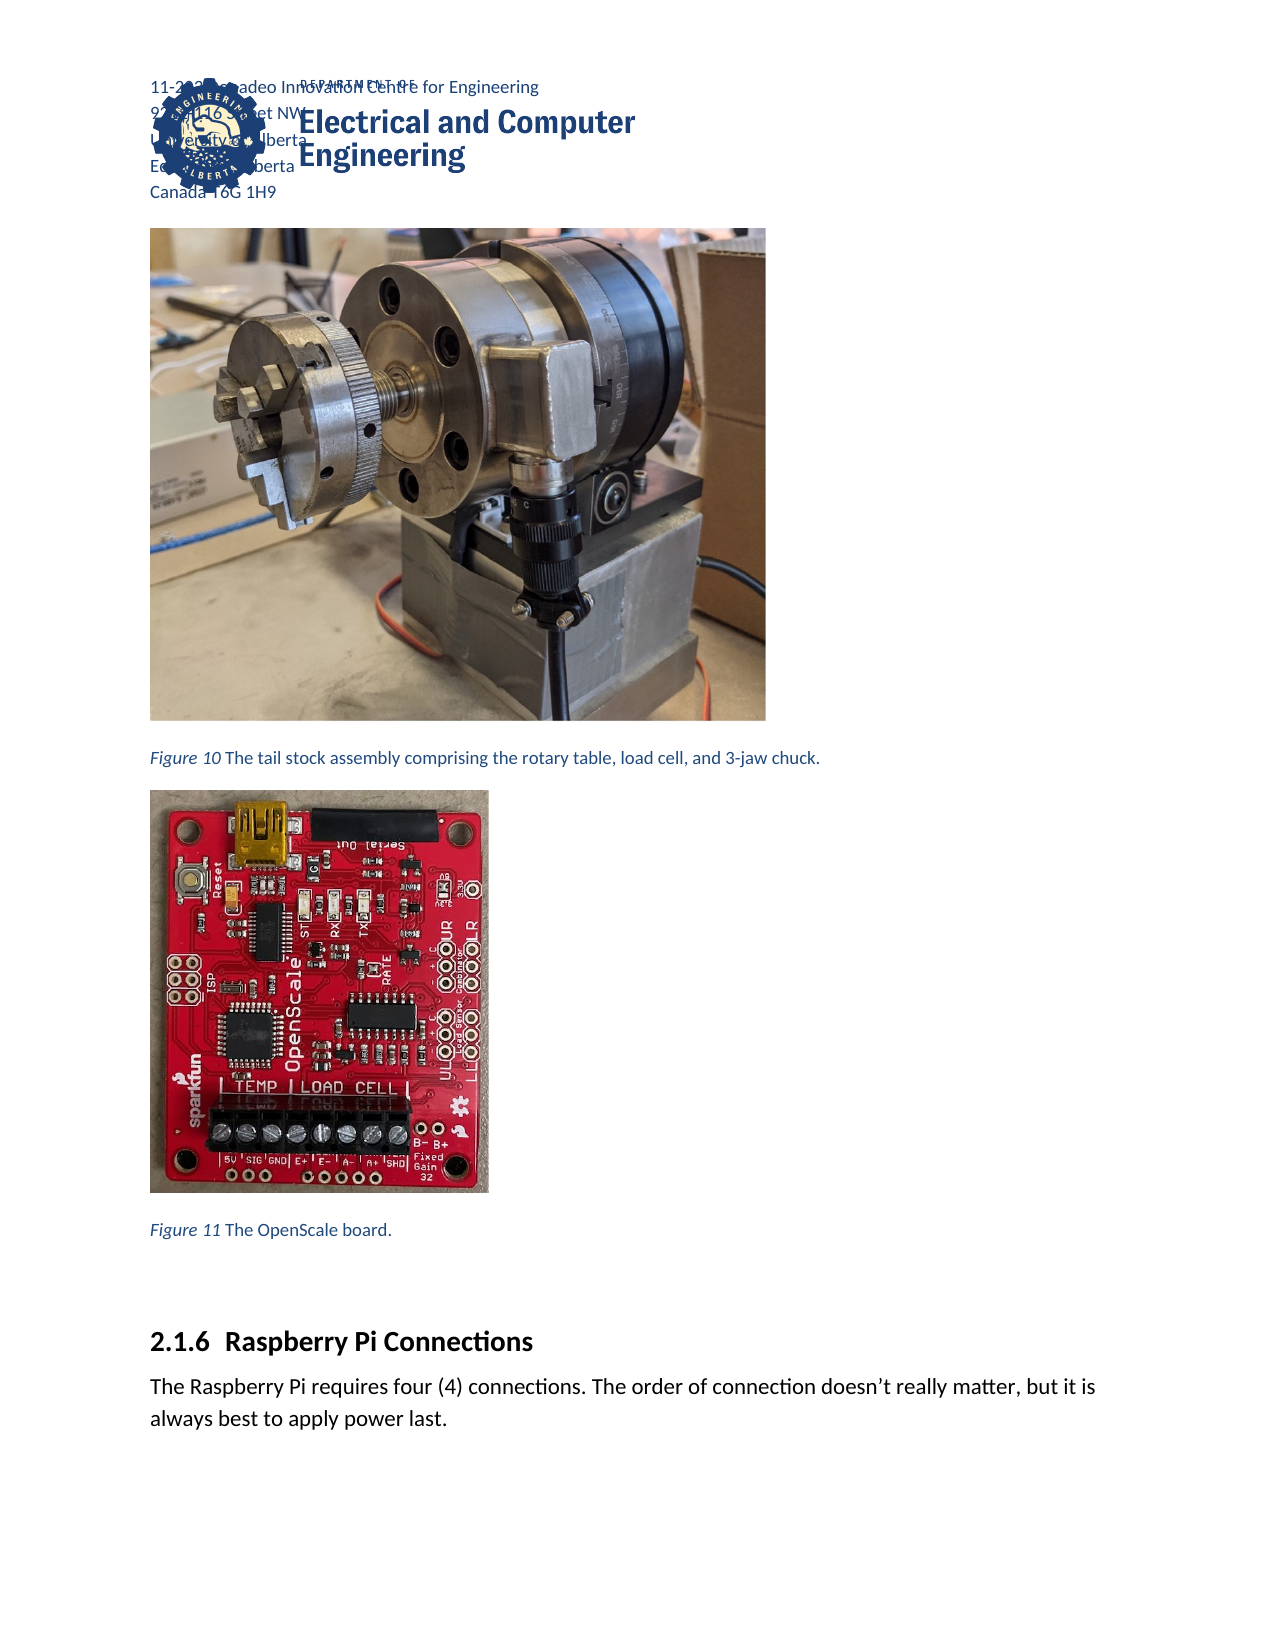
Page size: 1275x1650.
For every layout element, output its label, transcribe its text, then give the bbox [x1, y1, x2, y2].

picture [150, 228, 767, 722]
picture [150, 790, 489, 1193]
text Figure The OpenScale board. [150, 1218, 1125, 1241]
picture [153, 78, 636, 193]
subtitle Raspberry Pi Connections [150, 1323, 1125, 1359]
text The Raspberry Pi requires four (4) connections. The order of connection doesn’t really matter, but it is always best to apply power last. [150, 1372, 1125, 1432]
text Figure The tail stock assembly comprising the rotary table, load cell, and 3-jaw chuck. [150, 746, 1125, 769]
